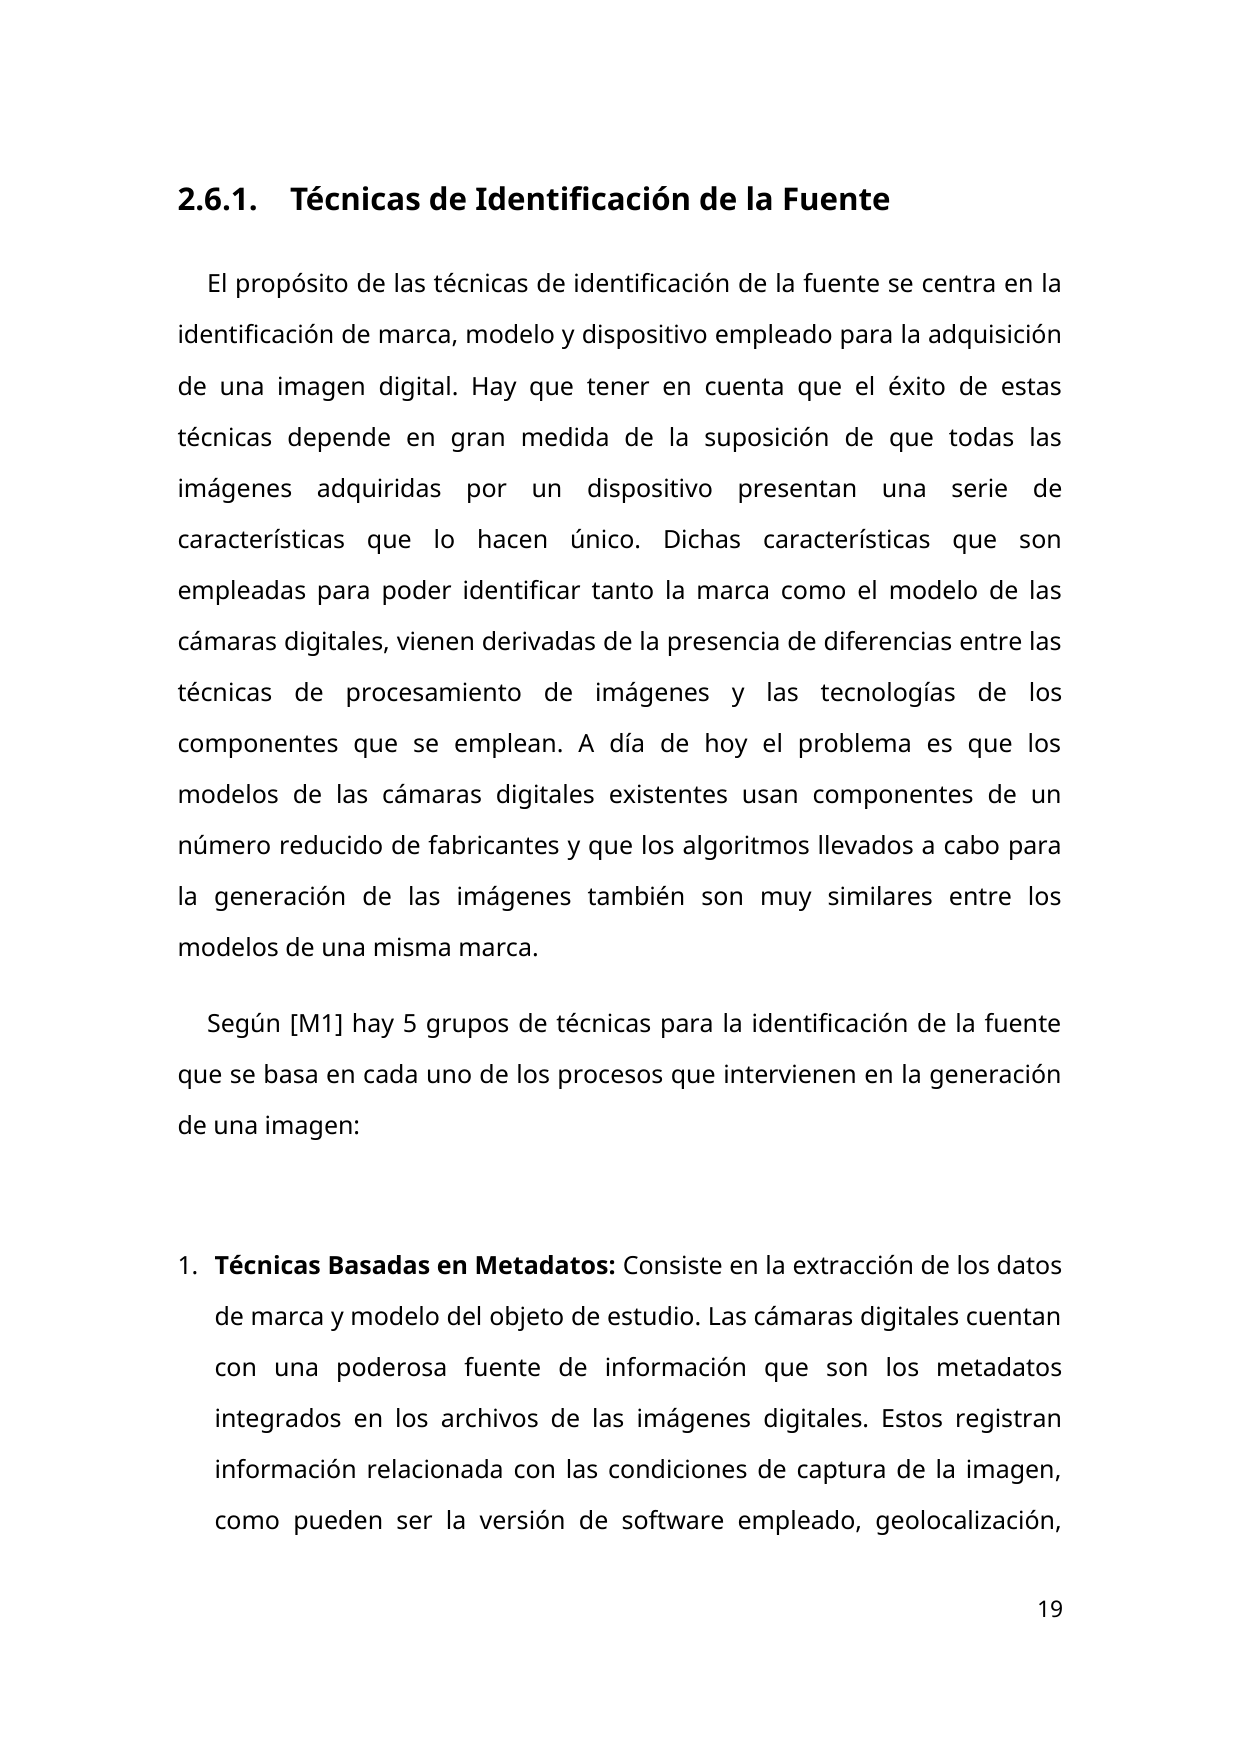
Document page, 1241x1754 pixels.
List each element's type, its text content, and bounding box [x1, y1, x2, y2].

text El propósito de las técnicas de identificación de la fuente se centra en la identificación de marca, modelo y dispositivo empleado para la adquisición de una imagen digital. Hay que tener en cuenta que el éxito de estas técnicas depende en gran medida de la suposición de que todas las imágenes adquiridas por un dispositivo presentan una serie de características que lo hacen único. Dichas características que son empleadas para poder identificar tanto la marca como el modelo de las cámaras digitales, vienen derivadas de la presencia de diferencias entre las técnicas de procesamiento de imágenes y las tecnologías de los componentes que se emplean. A día de hoy el problema es que los modelos de las cámaras digitales existentes usan componentes de un número reducido de fabricantes y que los algoritmos llevados a cabo para la generación de las imágenes también son muy similares entre los modelos de una misma marca. [177, 266, 1063, 964]
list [177, 1247, 1063, 1537]
text Según [M1] hay 5 grupos de técnicas para la identificación de la fuente que se basa en cada uno de los procesos que intervienen en la generación de una imagen: [177, 1006, 1063, 1142]
subtitle Técnicas de Identificación de la Fuente [177, 177, 1063, 220]
